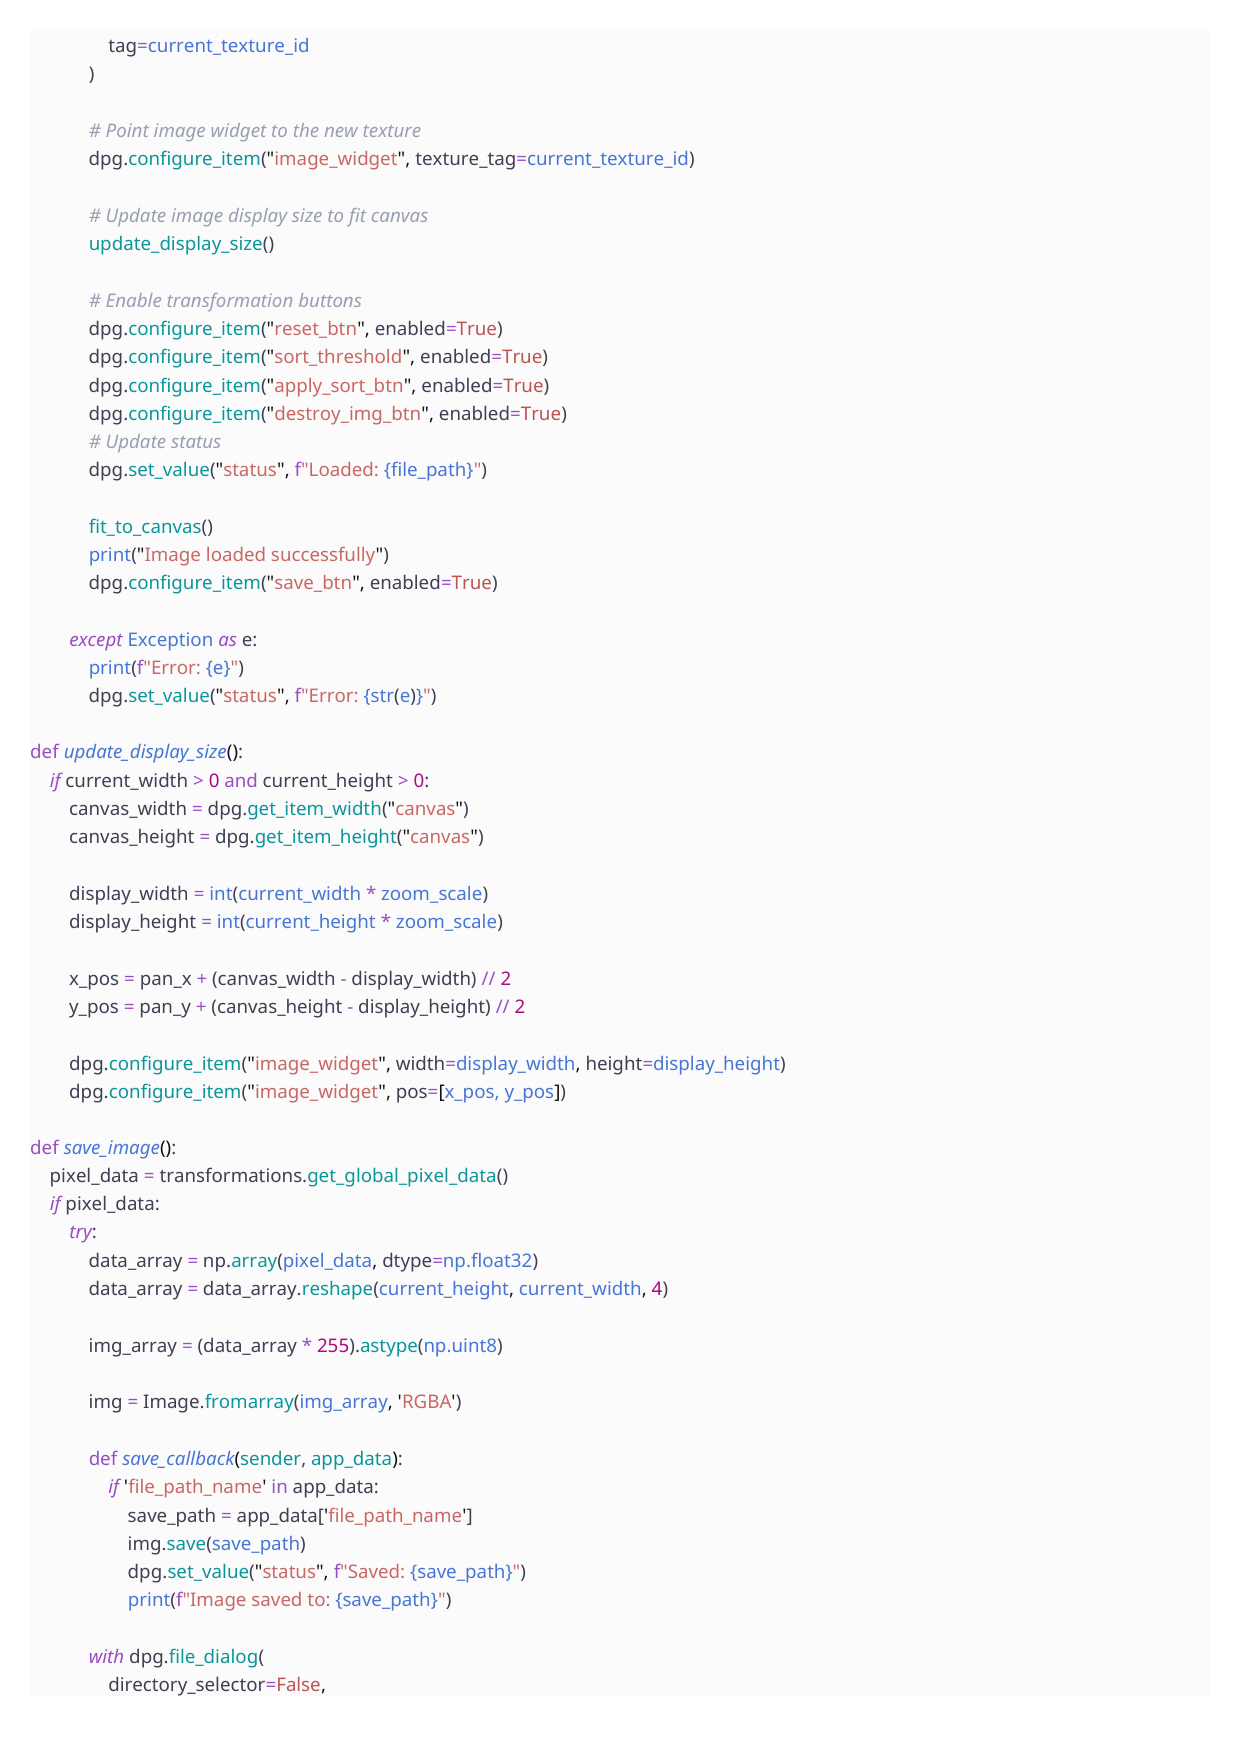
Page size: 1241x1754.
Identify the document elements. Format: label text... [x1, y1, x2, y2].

text print("Image loaded successfully") [30, 539, 1210, 567]
text dpg.set_value("status", f"Saved: {save_path}") [30, 1556, 1210, 1584]
text display_width = int(current_width * zoom_scale) [30, 877, 1210, 906]
text except Exception as e: [30, 624, 1210, 652]
text dpg.configure_item("destroy_img_btn", enabled=True) [30, 397, 1210, 426]
text display_height = int(current_height * zoom_scale) [30, 906, 1210, 934]
text dpg.configure_item("sort_threshold", enabled=True) [30, 341, 1210, 369]
text if current_width > 0 and current_height > 0: [30, 764, 1210, 792]
text pixel_data = transformations.get_global_pixel_data() [30, 1160, 1210, 1188]
text # Update image display size to fit canvas [30, 200, 1210, 228]
text with dpg.file_dialog( [30, 1641, 1210, 1669]
text print(f"Error: {e}") [30, 652, 1210, 680]
text dpg.configure_item("save_btn", enabled=True) [30, 567, 1210, 595]
text try: [30, 1216, 1210, 1244]
text print(f"Image saved to: {save_path}") [30, 1584, 1210, 1612]
text dpg.configure_item("image_widget", width=display_width, height=display_height) [30, 1047, 1210, 1076]
text fit_to_canvas() [30, 511, 1210, 539]
text y_pos = pan_y + (canvas_height - display_height) // 2 [30, 991, 1210, 1019]
text ) [30, 58, 1210, 86]
text img.save(save_path) [30, 1527, 1210, 1556]
text if 'file_path_name' in app_data: [30, 1471, 1210, 1499]
text dpg.set_value("status", f"Error: {str(e)}") [30, 680, 1210, 708]
text dpg.configure_item("reset_btn", enabled=True) [30, 313, 1210, 341]
text def save_image(): [30, 1132, 1210, 1160]
text def save_callback(sender, app_data): [30, 1443, 1210, 1471]
text canvas_height = dpg.get_item_height("canvas") [30, 821, 1210, 849]
text dpg.set_value("status", f"Loaded: {file_path}") [30, 454, 1210, 482]
text x_pos = pan_x + (canvas_width - display_width) // 2 [30, 962, 1210, 991]
text # Update status [30, 426, 1210, 454]
text if pixel_data: [30, 1188, 1210, 1216]
text img_array = (data_array * 255).astype(np.uint8) [30, 1329, 1210, 1357]
text canvas_width = dpg.get_item_width("canvas") [30, 792, 1210, 821]
text data_array = data_array.reshape(current_height, current_width, 4) [30, 1272, 1210, 1301]
text dpg.configure_item("image_widget", texture_tag=current_texture_id) [30, 143, 1210, 171]
text directory_selector=False, [30, 1669, 1210, 1697]
text update_display_size() [30, 228, 1210, 256]
text dpg.configure_item("image_widget", pos=[x_pos, y_pos]) [30, 1076, 1210, 1104]
text data_array = np.array(pixel_data, dtype=np.float32) [30, 1244, 1210, 1272]
text img = Image.fromarray(img_array, 'RGBA') [30, 1386, 1210, 1414]
text tag=current_texture_id [30, 30, 1210, 58]
text # Point image widget to the new texture [30, 115, 1210, 143]
text def update_display_size(): [30, 736, 1210, 764]
text save_path = app_data['file_path_name'] [30, 1499, 1210, 1527]
text # Enable transformation buttons [30, 285, 1210, 313]
text dpg.configure_item("apply_sort_btn", enabled=True) [30, 369, 1210, 397]
